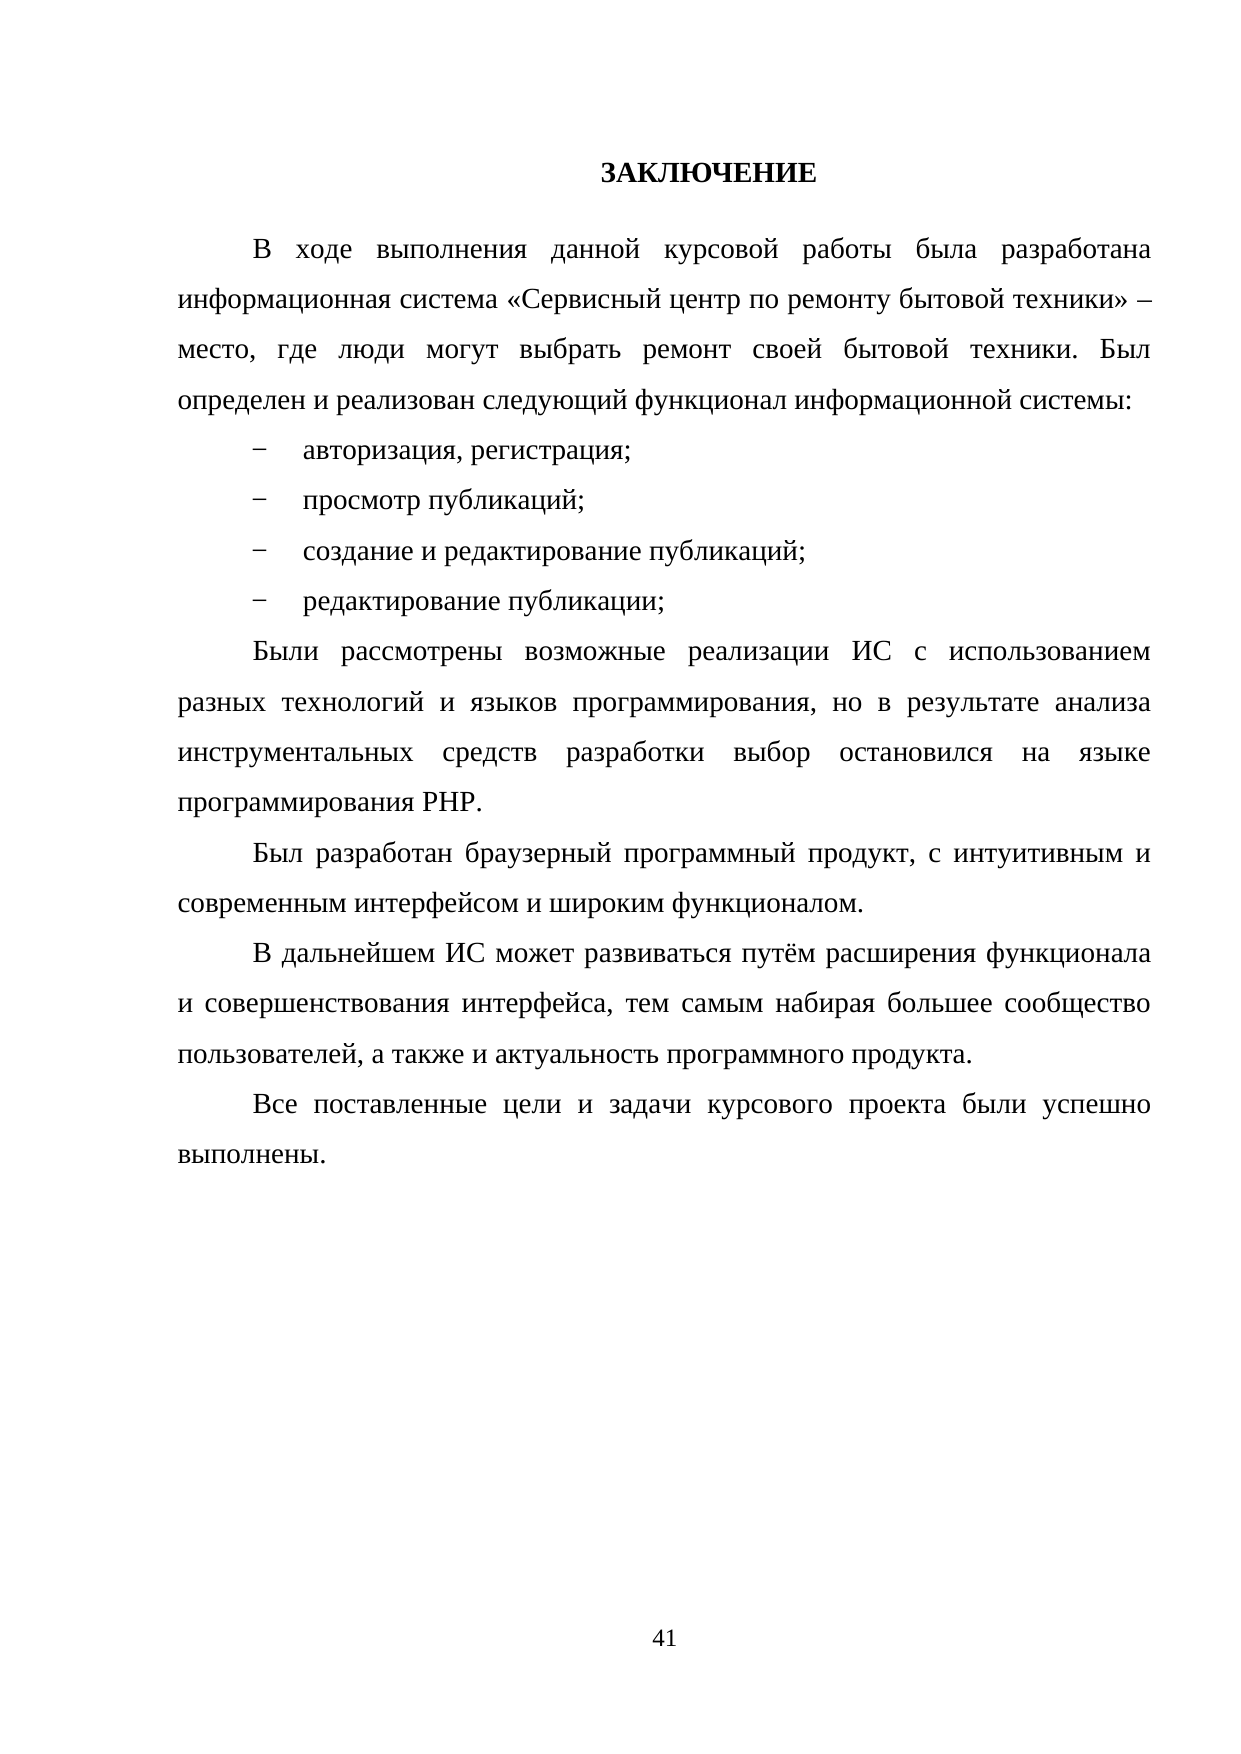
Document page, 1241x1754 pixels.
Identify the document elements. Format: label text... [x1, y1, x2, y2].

text ЗАКЛЮЧЕНИЕ [177, 156, 1152, 189]
text − создание и редактирование публикаций; [251, 533, 1152, 566]
text − просмотр публикаций; [251, 482, 1152, 516]
text − редактирование публикации; [251, 583, 1152, 617]
text Был разработан браузерный программный продукт, с интуитивным и современным интерфейсом и широким функционалом. [177, 835, 1152, 918]
text Были рассмотрены возможные реализации ИС с использованием разных технологий и языков программирования, но в результате анализа инструментальных средств разработки выбор остановился на языке программирования PHP. [177, 633, 1152, 818]
text − авторизация, регистрация; [251, 432, 1152, 466]
text В дальнейшем ИС может развиваться путём расширения функционала и совершенствования интерфейса, тем самым набирая большее сообщество пользователей, а также и актуальность программного продукта. [177, 935, 1152, 1069]
text Все поставленные цели и задачи курсового проекта были успешно выполнены. [177, 1086, 1152, 1170]
text В ходе выполнения данной курсовой работы была разработана информационная система «Сервисный центр по ремонту бытовой техники» – место, где люди могут выбрать ремонт своей бытовой техники. Был определен и реализован следующий функционал информационной системы: [177, 231, 1152, 415]
